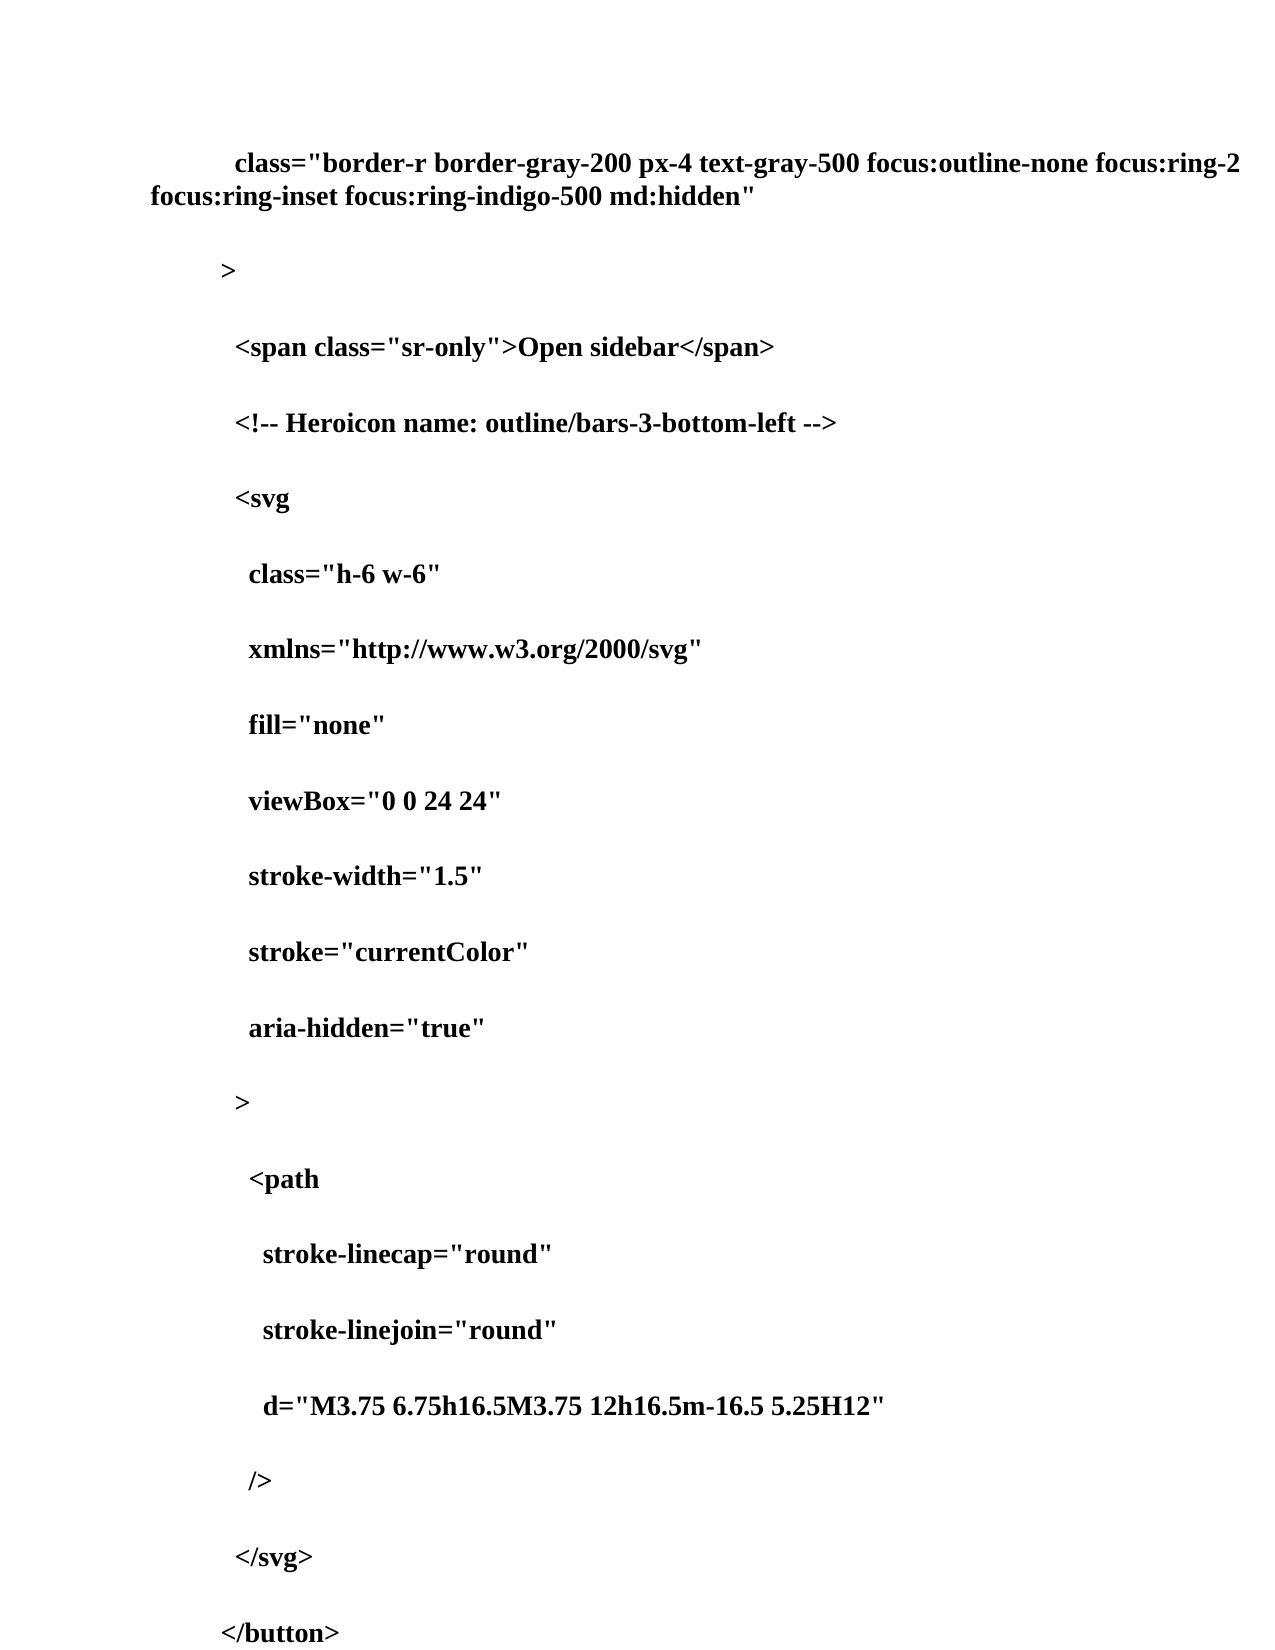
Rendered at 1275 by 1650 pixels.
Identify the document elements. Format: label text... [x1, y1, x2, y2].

text viewBox="0 0 24 24" [150, 784, 1255, 816]
text stroke-linecap="round" [150, 1237, 1255, 1270]
text stroke-width="1.5" [150, 859, 1255, 892]
text > [150, 1086, 1255, 1119]
text d="M3.75 6.75h16.5M3.75 12h16.5m-16.5 5.25H12" [150, 1389, 1255, 1421]
text <path [150, 1162, 1255, 1194]
text <!-- Heroicon name: outline/bars-3-bottom-left --> [150, 406, 1255, 438]
text /> [150, 1464, 1255, 1497]
text </button> [150, 1616, 1255, 1648]
text stroke-linejoin="round" [150, 1313, 1255, 1346]
text aria-hidden="true" [150, 1011, 1255, 1043]
text > [150, 254, 1255, 287]
text stroke="currentColor" [150, 935, 1255, 967]
text xmlns="http://www.w3.org/2000/svg" [150, 632, 1255, 665]
text class="border-r border-gray-200 px-4 text-gray-500 focus:outline-none focus:ring-2 focus:ring-inset focus:ring-indigo-500 md:hidden" [150, 146, 1255, 211]
text </svg> [150, 1540, 1255, 1572]
text class="h-6 w-6" [150, 557, 1255, 589]
text fill="none" [150, 708, 1255, 741]
text <svg [150, 481, 1255, 514]
text <span class="sr-only">Open sidebar</span> [150, 330, 1255, 362]
